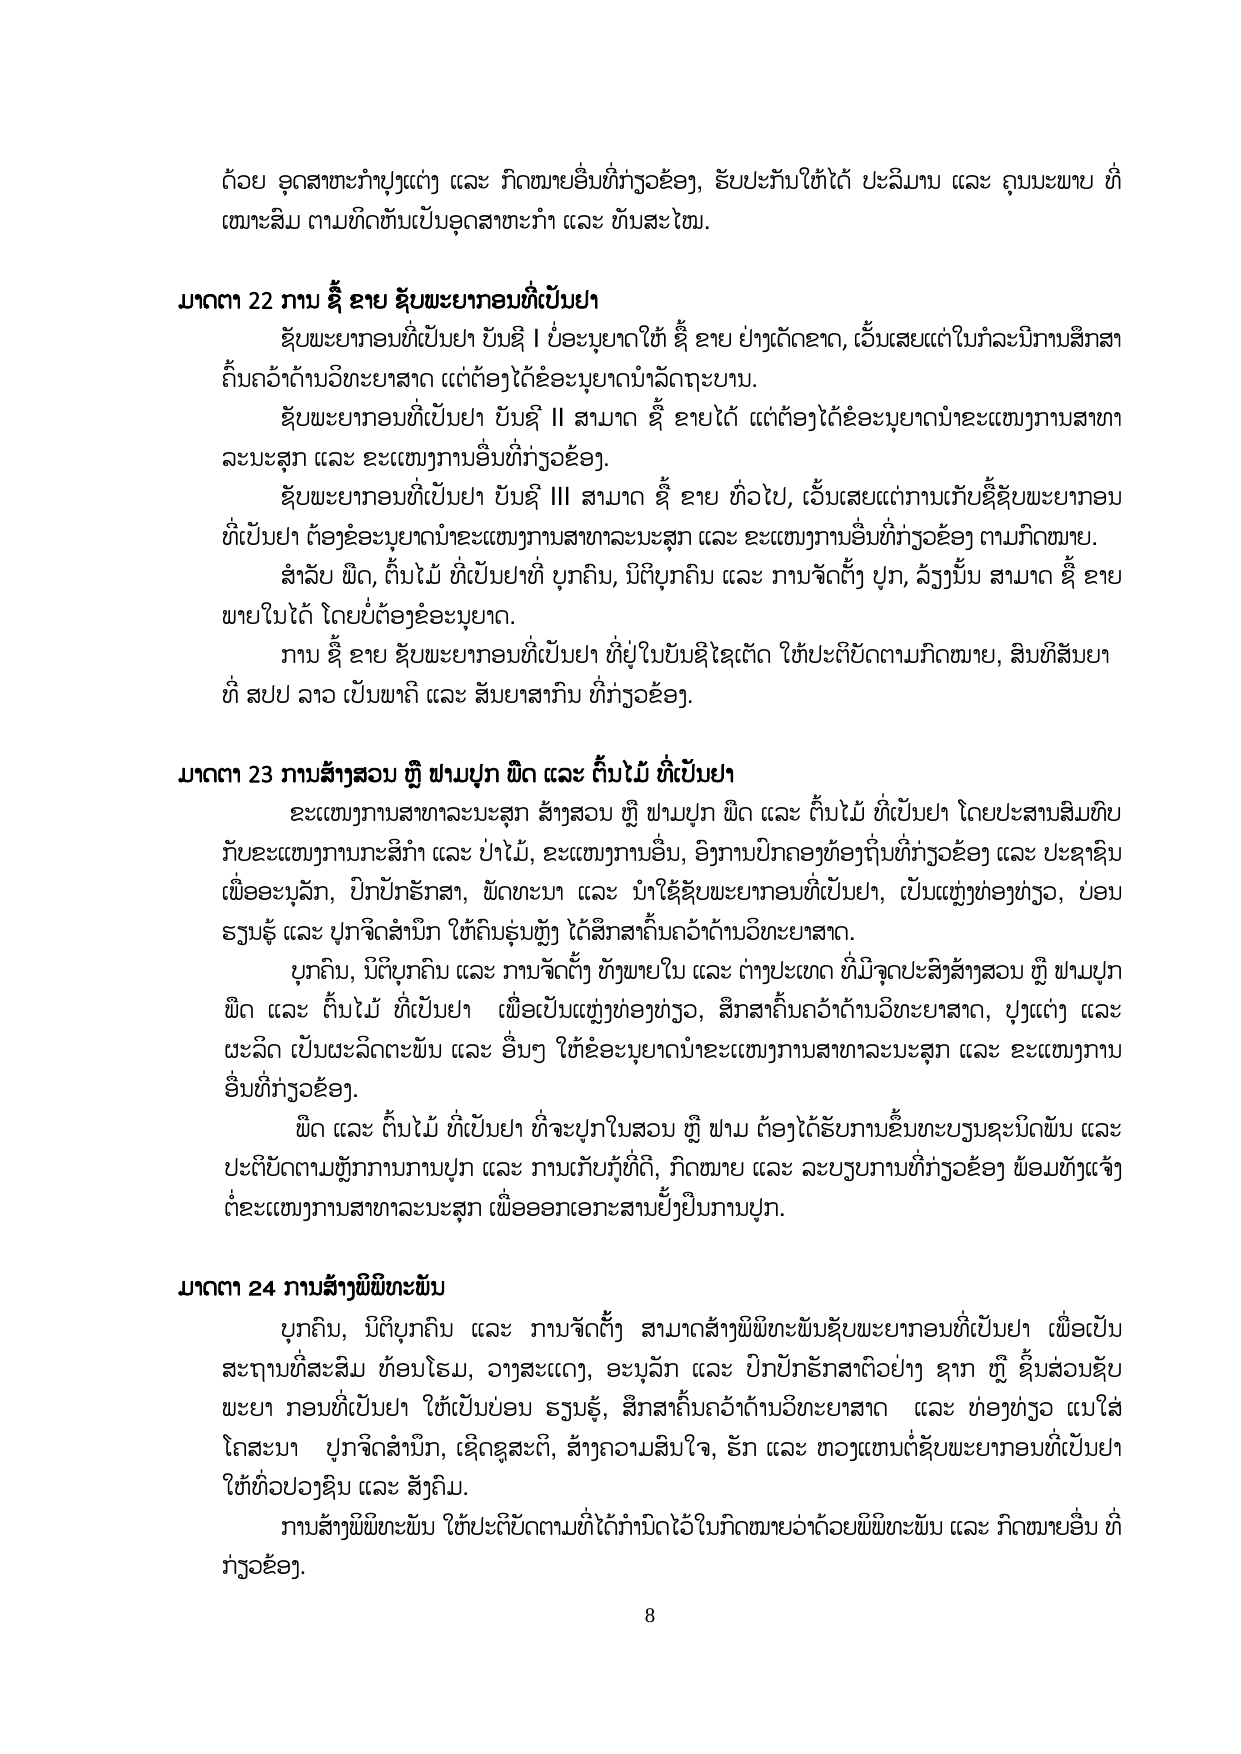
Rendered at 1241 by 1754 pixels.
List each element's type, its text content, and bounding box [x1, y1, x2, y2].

text ບຸກຄົນ, ນິຕິບຸກຄົນ ແລະ ການຈັດຕັ້ັ້ງ ສາມາດສ້າງພິພິທະພັນຊັບພະຍາກອນທີ່ເປັນຢາ ເພື່ອເປັນສະຖານທີ່ສະສົມ ທ້ອນໂຮມ, ວາງສະເເດງ, ອະນຸລັກ ແລະ ປົກປັກຮັກສາຕົວຢ່າງ ຊາກ ຫຼື ຊິ້ນສ່ວນຊັບພະຍາ ກອນທີ່ເປັນຢາ ໃຫ້ເປັນບ່ອນ ຮຽນຮູ້, ສຶກສາຄົ້ນຄວ້າດ້ານວິທະຍາສາດ ແລະ ທ່ອງທ່ຽວ ແນໃສ່ໂຄສະນາ ປູກຈິດສຳນຶກ, ເຊີດຊູສະຕິ, ສ້າງຄວາມສົນໃຈ, ຮັກ ແລະ ຫວງແຫນຕໍ່ຊັບພະຍາກອນທີ່ເປັນຢາ ໃຫ້ທົ່ວປວງຊົນ ແລະ ສັງຄົມ. [222, 1311, 1122, 1508]
text ສຳລັບ ພືດ, ຕົ້ນໄມ້ ທີ່ເປັນຢາທີ່ ບຸກຄົນ, ນິຕິບຸກຄົນ ແລະ ການຈັດຕັ້ງ ປູກ, ລ້ຽງ​ນັ້ນ ສາມາດ ຊື້ ຂາຍ ພາຍໃນໄດ້ ໂດຍບໍ່ຕ້ອງຂໍອະນຸຍາດ. [222, 557, 1122, 636]
text ມາດຕາ 24 ການສ້າງພິພິທະພັນ [177, 1268, 1122, 1307]
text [222, 162, 1122, 241]
text ການ ຊື້ ຂາຍ ຊັບພະຍາກອນທີ່ເປັນຢາ ທີ່ຢູ່ໃນບັນຊີໄຊເຕັດ ໃຫ້ປະຕິບັດຕາມກົດໝາຍ, ສົນທິສັນຍາ ທີ່ ສປປ ລາວ ເປັນພາຄີ ແລະ ສັນຍາສາກົນ ທີ່ກ່ຽວຂ້ອງ. [222, 636, 1122, 715]
text ພືດ ແລະ ຕົ້ນໄມ້ ທີ່ເປັນຢາ ທີ່ຈະປູກໃນສວນ ຫຼື ຟາມ ຕ້ອງໄດ້ຮັບການຂຶ້ນທະບຽນຊະນິດພັນ ແລະ ປະຕິບັດຕາມຫຼັກການການປູກ ແລະ ການເກັບກູ້ທີ່ດີ, ກົດໝາຍ ແລະ ລະບຽບການທີ່ກ່ຽວຂ້ອງ ພ້ອມທັງແຈ້ງຕໍ່ຂະເເໜງການສາທາລະນະສຸກ ເພື່ອອອກເອກະສານຢັ້ງຢືນການປູກ. [224, 1110, 1122, 1228]
text ມາດຕາ 22 ການ ຊື້ ຂາຍ ຊັບພະຍາກອນທີ່ເປັນຢາ [177, 281, 1122, 320]
text ມາດຕາ 23 ການສ້າງສວນ ຫຼື ຟາມປູກ ພືດ ແລະ ຕົ້ນໄມ້ ທີ່ເປັນຢາ [177, 755, 1122, 794]
text ຊັບພະຍາກອນທີ່ເປັນຢາ ບັນຊີ I ບໍ່ອະນຸຍາດໃຫ້ ຊື້ ຂາຍ ຢ່າງເດັດຂາດ, ເວັ້ນເສຍແຕ່ໃນກໍລະນີການສຶກສາຄົ້ນຄວ້າດ້ານວິທະຍາສາດ ເເຕ່ຕ້ອງໄດ້ຂໍອະນຸຍາດນຳລັດຖະບານ. [222, 320, 1122, 399]
text ຊັບພະຍາກອນທີ່ເປັນຢາ ບັນຊີ II ສາມາດ ຊື້ ຂາຍໄດ້ ແຕ່ຕ້ອງໄດ້ຂໍອະນຸຍາດນໍາຂະແໜງການສາທາ ລະນະສຸກ ແລະ ຂະເເໜງການອື່ນທີ່ກ່ຽວຂ້ອງ. [222, 399, 1122, 478]
text ຂະເເໜງການສາທາລະນະສຸກ ສ້າງສວນ ຫຼື ຟາມປູກ ພືດ ແລະ ຕົ້ນໄມ້ ທີ່ເປັນຢາ ໂດຍປະສານສົມທົບ ກັບຂະແໜງການກະສິກໍາ ແລະ ປ່າໄມ້, ຂະແໜງການອື່ນ, ອົງການປົກຄອງທ້ອງຖິ່ນທີ່ກ່ຽວຂ້ອງ ແລະ ປະຊາຊົນ ເພື່ອອະນຸລັກ, ປົກປັກຮັກສາ, ພັດທະນາ ແລະ ນໍາໃຊ້ຊັບພະຍາກອນທີ່ເປັນຢາ, ເປັນແຫຼ່ງທ່ອງທ່ຽວ, ບ່ອນຮຽນຮູ້ ແລະ ປູກຈິດສຳນຶກ ໃຫ້ຄົນຮຸ່ນຫຼັງ ໄດ້ສຶກສາຄົ້ນຄວ້າດ້ານວິທະຍາສາດ. [222, 794, 1122, 952]
text ການສ້າງພິພິທະພັນ ໃຫ້ປະຕິບັດຕາມທີ່ໄດ້ກຳນົດໄວ້ໃນກົດໝາຍວ່າດ້ວຍພິພິທະພັນ ແລະ ກົດໝາຍອື່ນ ທີ່ກ່ຽວຂ້ອງ. [222, 1508, 1122, 1587]
text ບຸກຄົນ, ນິຕິບຸກຄົນ ແລະ ການຈັດຕັ້ງ ທັງພາຍໃນ ແລະ ຕ່າງປະເທດ ທີ່ມີຈຸດປະສົງສ້າງສວນ ຫຼື ຟາມປູກ ພືດ ແລະ ຕົ້ນໄມ້ ທີ່ເປັນຢາ ເພືິ່ອເປັນແຫຼ່ງທ່ອງທ່ຽວ, ສຶກສາຄົ້ນຄວ້າດ້ານວິທະຍາສາດ, ປຸງແຕ່ງ ແລະ ຜະລິດ ເປັນຜະລິດຕະພັນ ແລະ ອື່ນໆ ໃຫ້ຂໍອະນຸຍາດນໍາຂະເເໜງການສາທາລະນະສຸກ ແລະ ຂະແໜງການອື່ນທີ່ກ່ຽວຂ້ອງ. [224, 952, 1122, 1110]
text ຊັບພະຍາກອນທີ່ເປັນຢາ ບັນຊີ III ສາມາດ ຊື້ ຂາຍ ທົ່ວໄປ, ເວັ້ນເສຍແຕ່ການເກັບຊື້ຊັບພະຍາກອນ ທີ່ເປັນຢາ ຕ້ອງຂໍອະນຸຍາດນໍາຂະແໜງການສາທາລະນະສຸກ ແລະ ຂະແໜງການອື່ນທີ່ກ່ຽວຂ້ອງ ຕາມກົດໝາຍ. [222, 478, 1122, 557]
